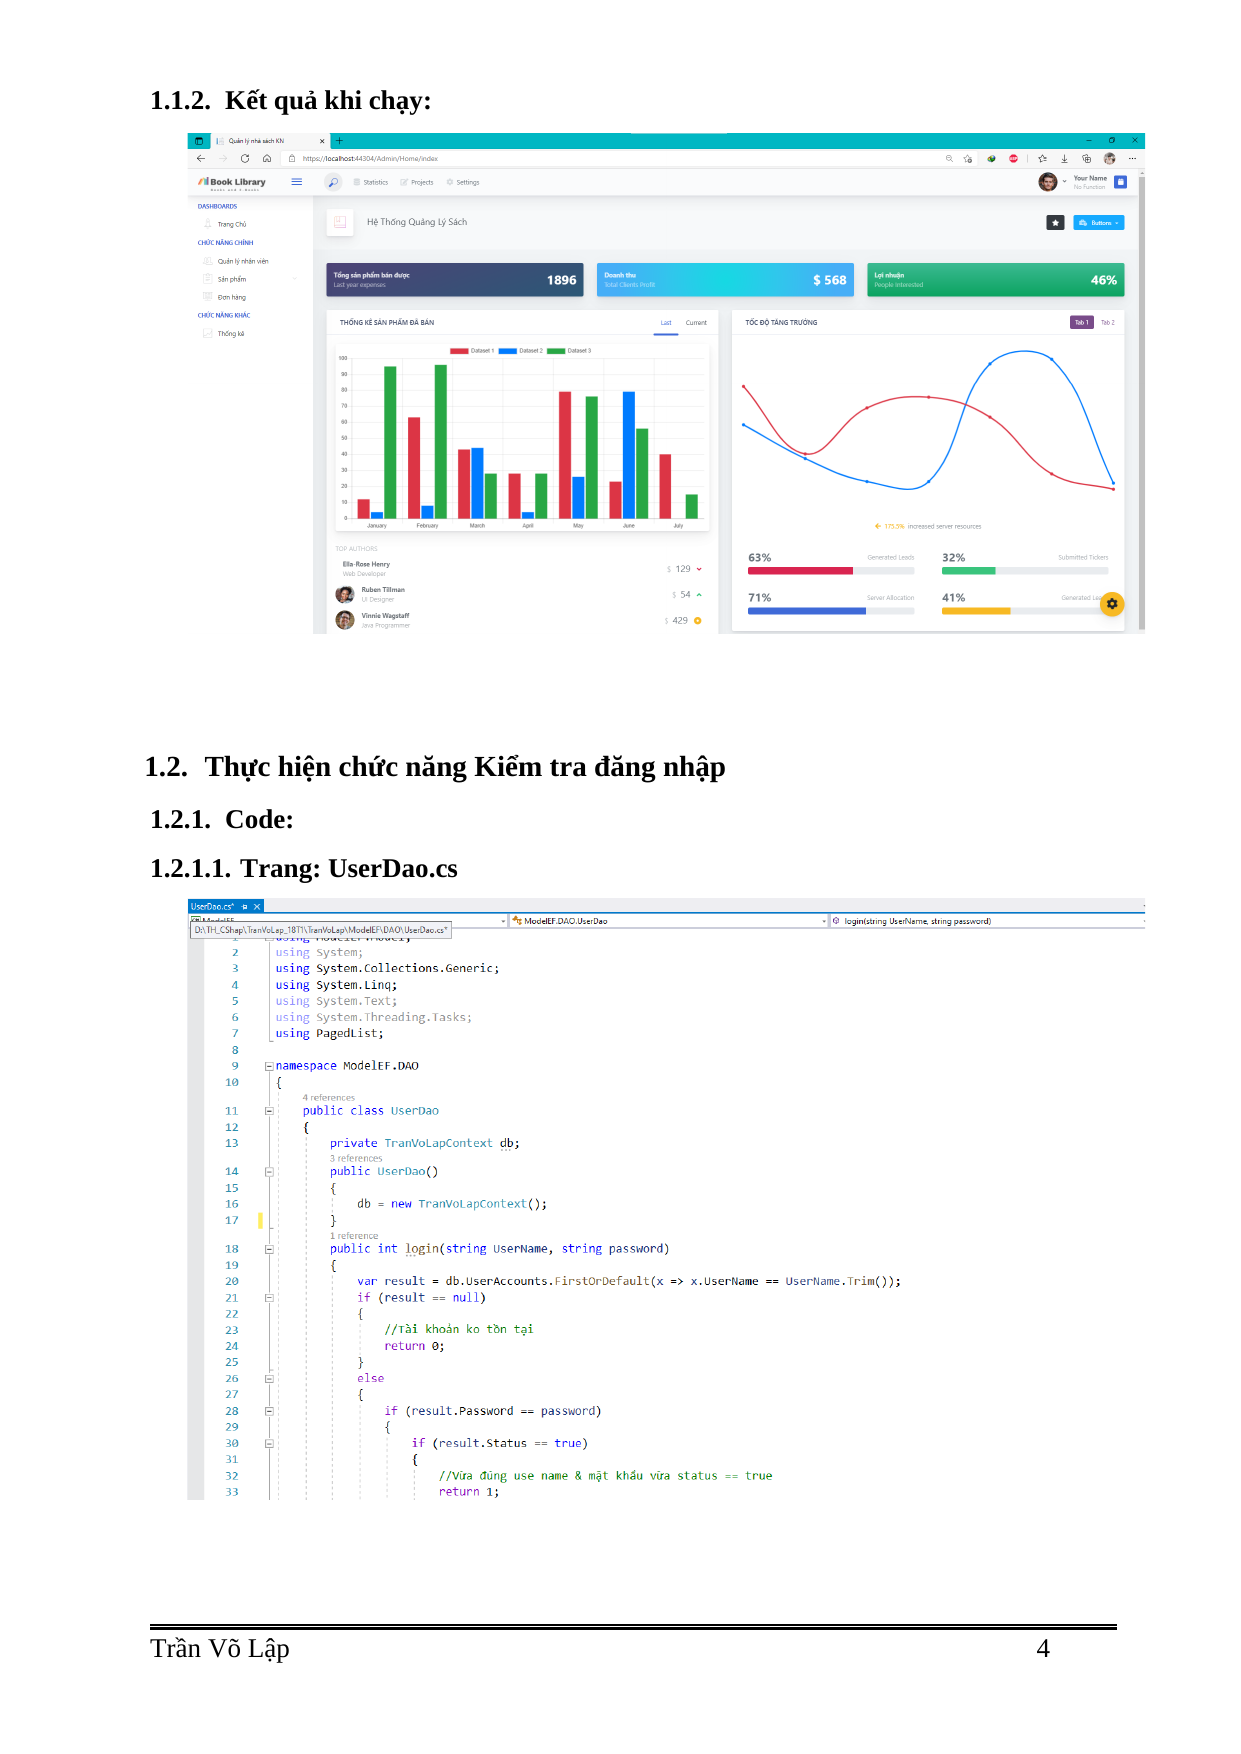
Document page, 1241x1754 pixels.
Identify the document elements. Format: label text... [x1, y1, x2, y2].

picture [187, 133, 1146, 634]
subtitle Kết quả khi chạy: [150, 84, 1107, 116]
subtitle Thực hiện chức năng Kiểm tra đăng nhập [144, 749, 1107, 782]
subtitle Code: [150, 803, 1107, 834]
subtitle Trang: UserDao.cs [150, 852, 1107, 883]
picture [187, 898, 1146, 1500]
